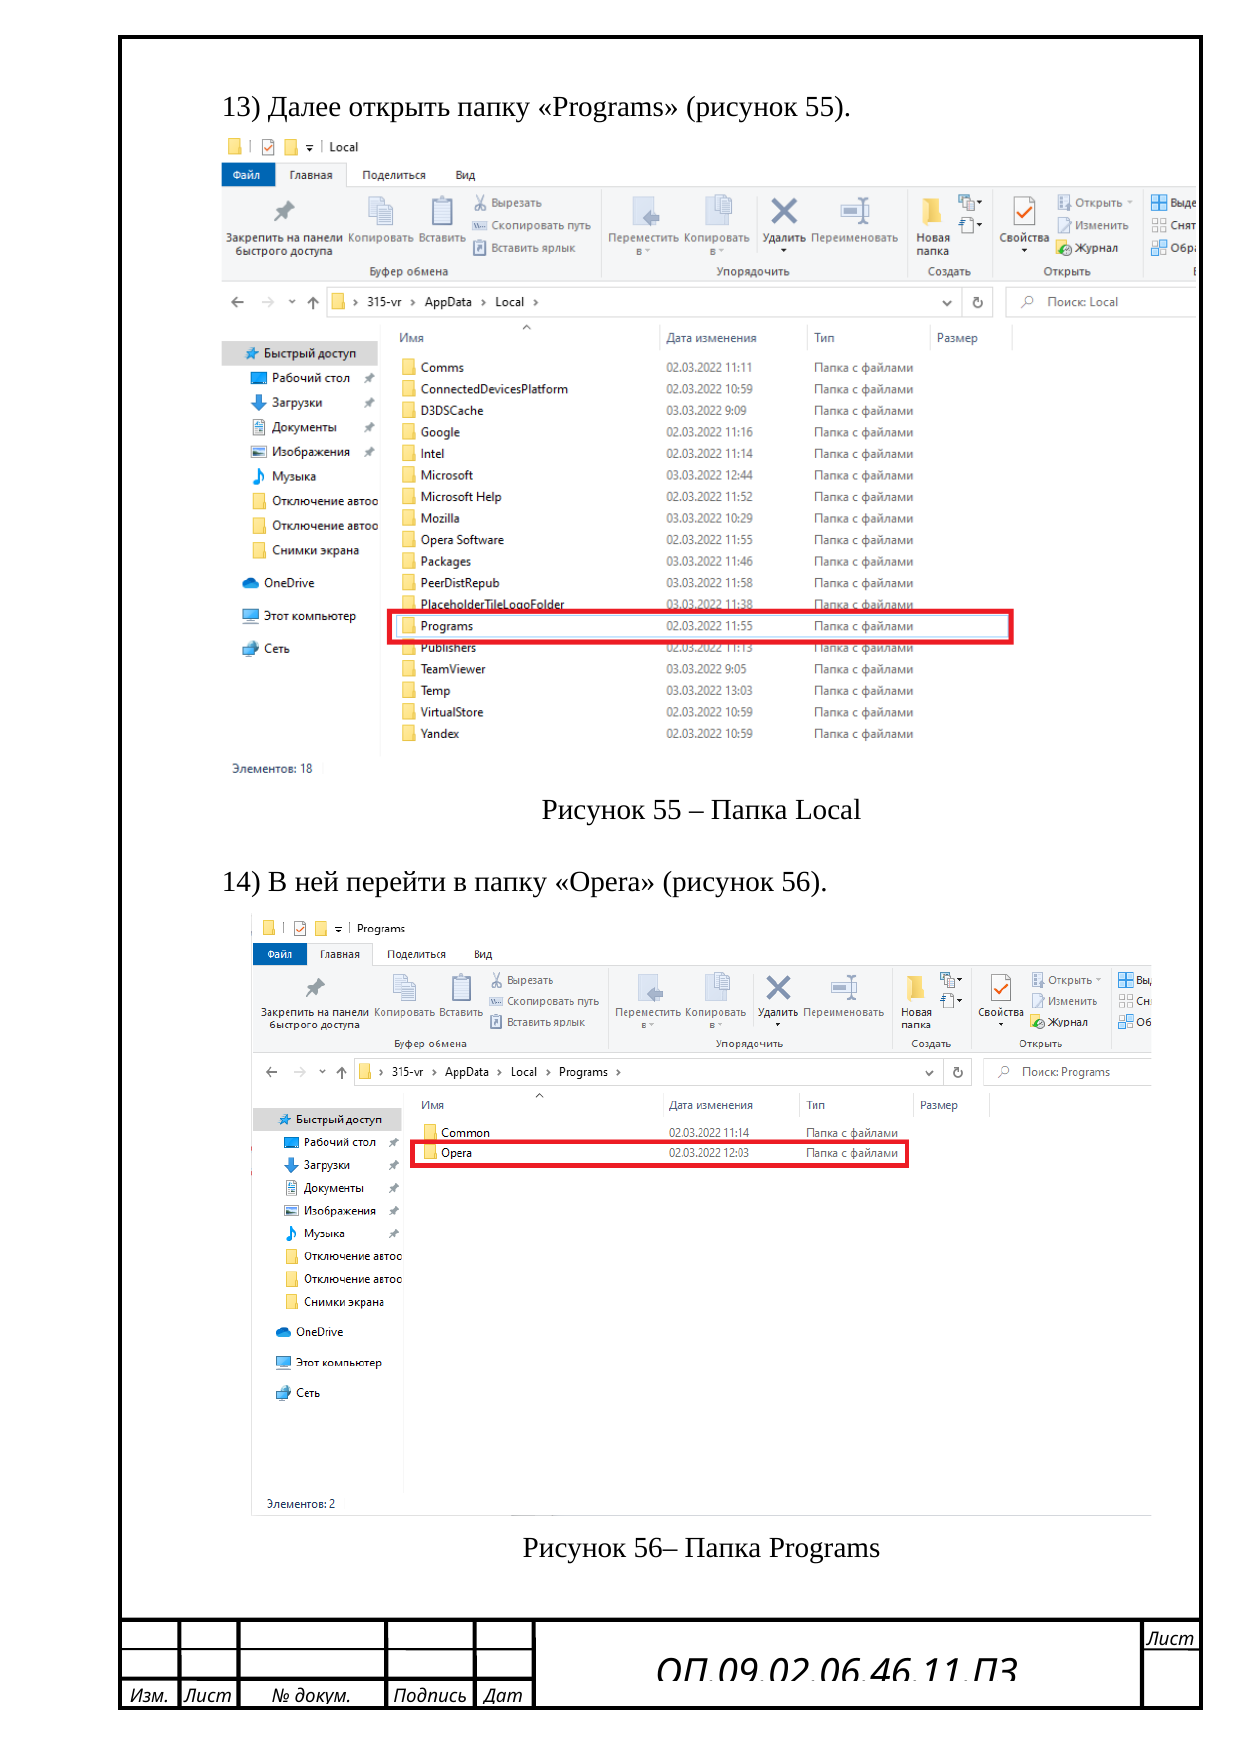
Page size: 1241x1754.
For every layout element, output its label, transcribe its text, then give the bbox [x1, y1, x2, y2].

picture [221, 138, 1196, 779]
text 14) В ней перейти в папку «Opera» (рисунок 56). [148, 864, 1181, 897]
text Рисунок 56– Папка Programs [148, 1530, 1181, 1563]
text Рисунок 55 – Папка Local [148, 792, 1181, 826]
picture [251, 913, 1152, 1516]
text 13) Далее открыть папку «Programs» (рисунок 55). [148, 89, 1181, 122]
